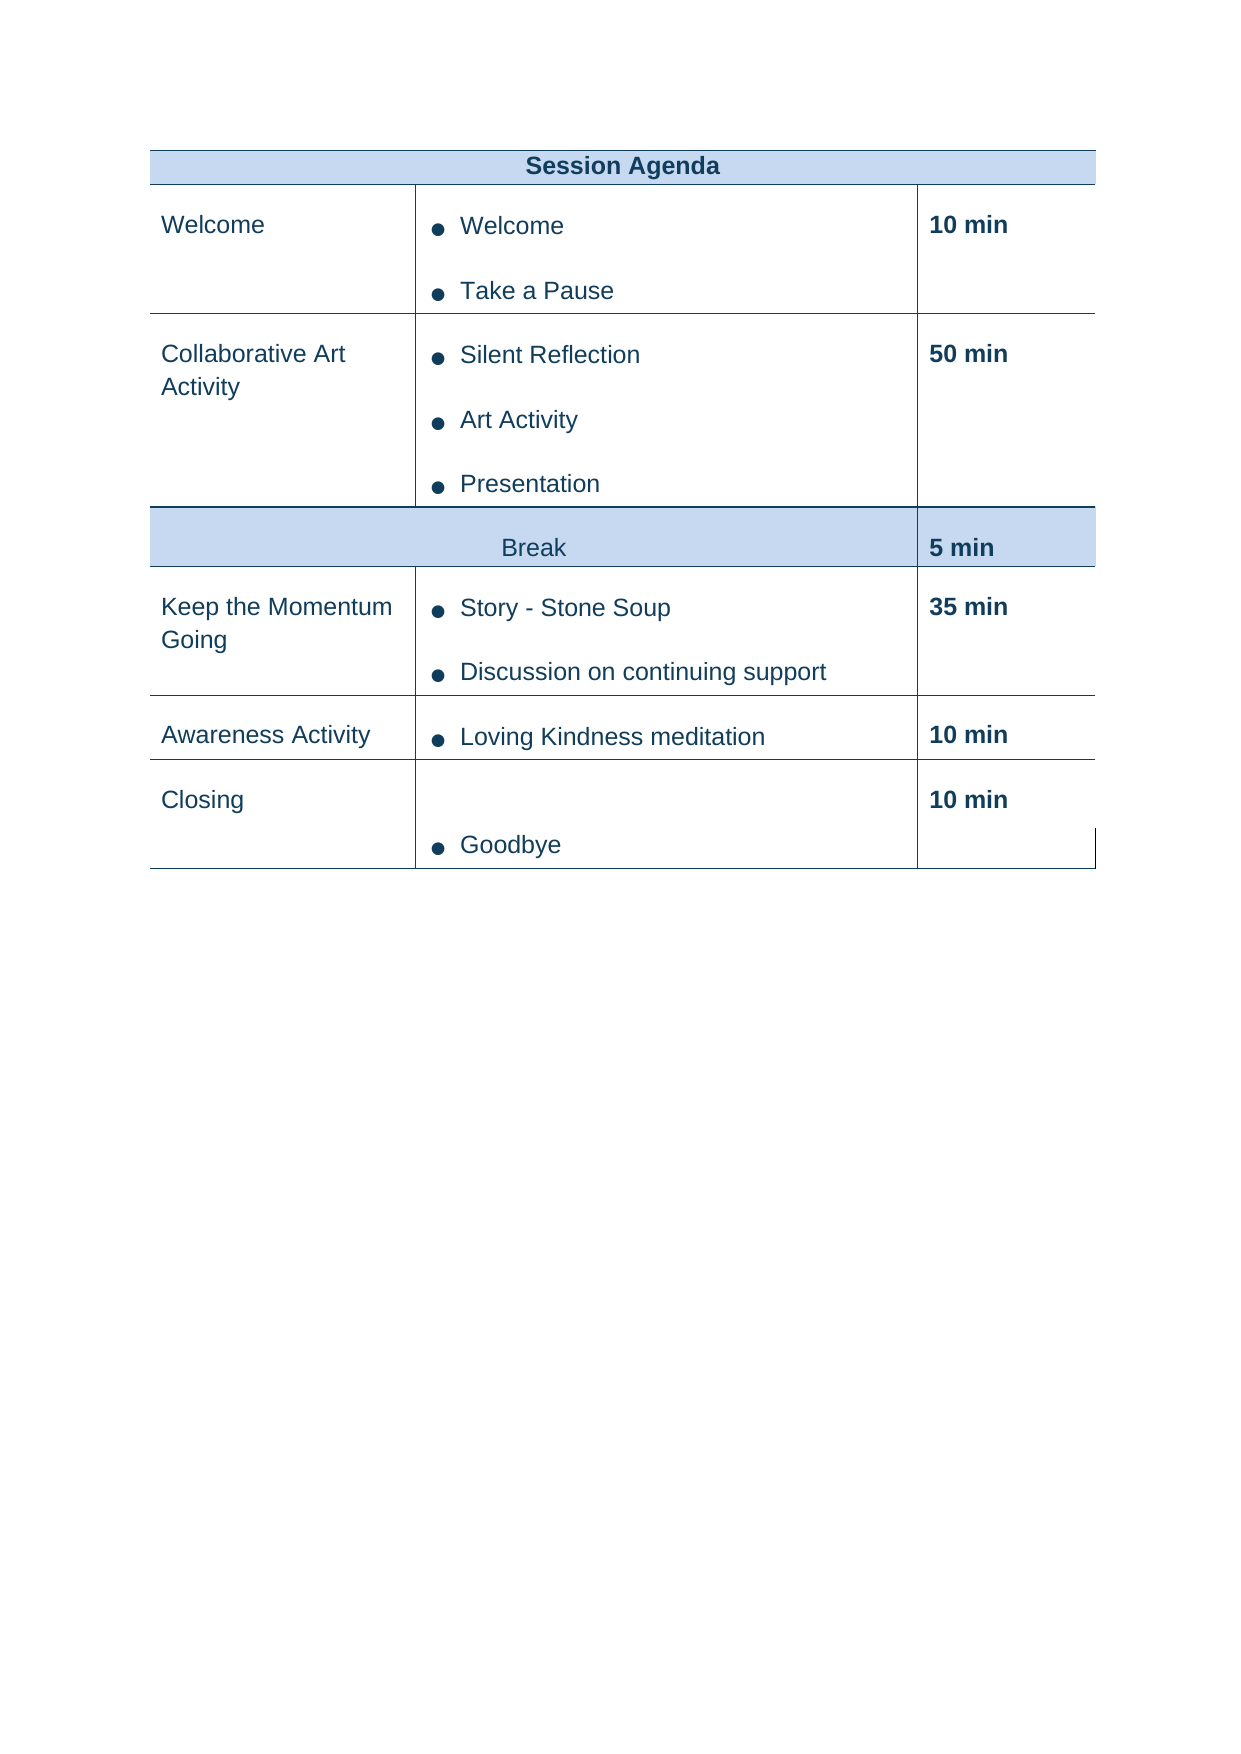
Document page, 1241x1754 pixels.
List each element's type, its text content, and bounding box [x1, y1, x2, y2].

table_cell Welcome [150, 185, 415, 313]
table_cell 50 min [918, 313, 1096, 506]
table_cell 10 min [918, 759, 1096, 828]
table_cell Presentation [416, 442, 917, 506]
table_cell Awareness Activity [150, 696, 415, 759]
table_cell Loving Kindness meditation [416, 696, 917, 759]
table_cell 5 min [918, 506, 1096, 566]
table_cell Story - Stone Soup [416, 567, 917, 630]
table_cell Silent Reflection [416, 314, 917, 377]
table_cell Goodbye [416, 828, 917, 867]
table_cell 35 min [918, 566, 1096, 694]
table_cell Closing [150, 760, 415, 867]
table_cell Collaborative Art Activity [150, 314, 415, 506]
table_cell Art Activity [416, 378, 917, 442]
table_cell [918, 828, 1095, 867]
table_cell Welcome [416, 185, 917, 248]
table_cell Discussion on continuing support [416, 630, 917, 694]
table_header Session Agenda [150, 151, 1096, 184]
table_cell [416, 760, 917, 828]
table_cell 10 min [918, 695, 1096, 759]
table_cell Keep the Momentum Going [150, 567, 415, 694]
table_cell Take a Pause [416, 249, 917, 313]
table_cell 10 min [918, 184, 1096, 313]
table_cell Break [150, 508, 917, 566]
